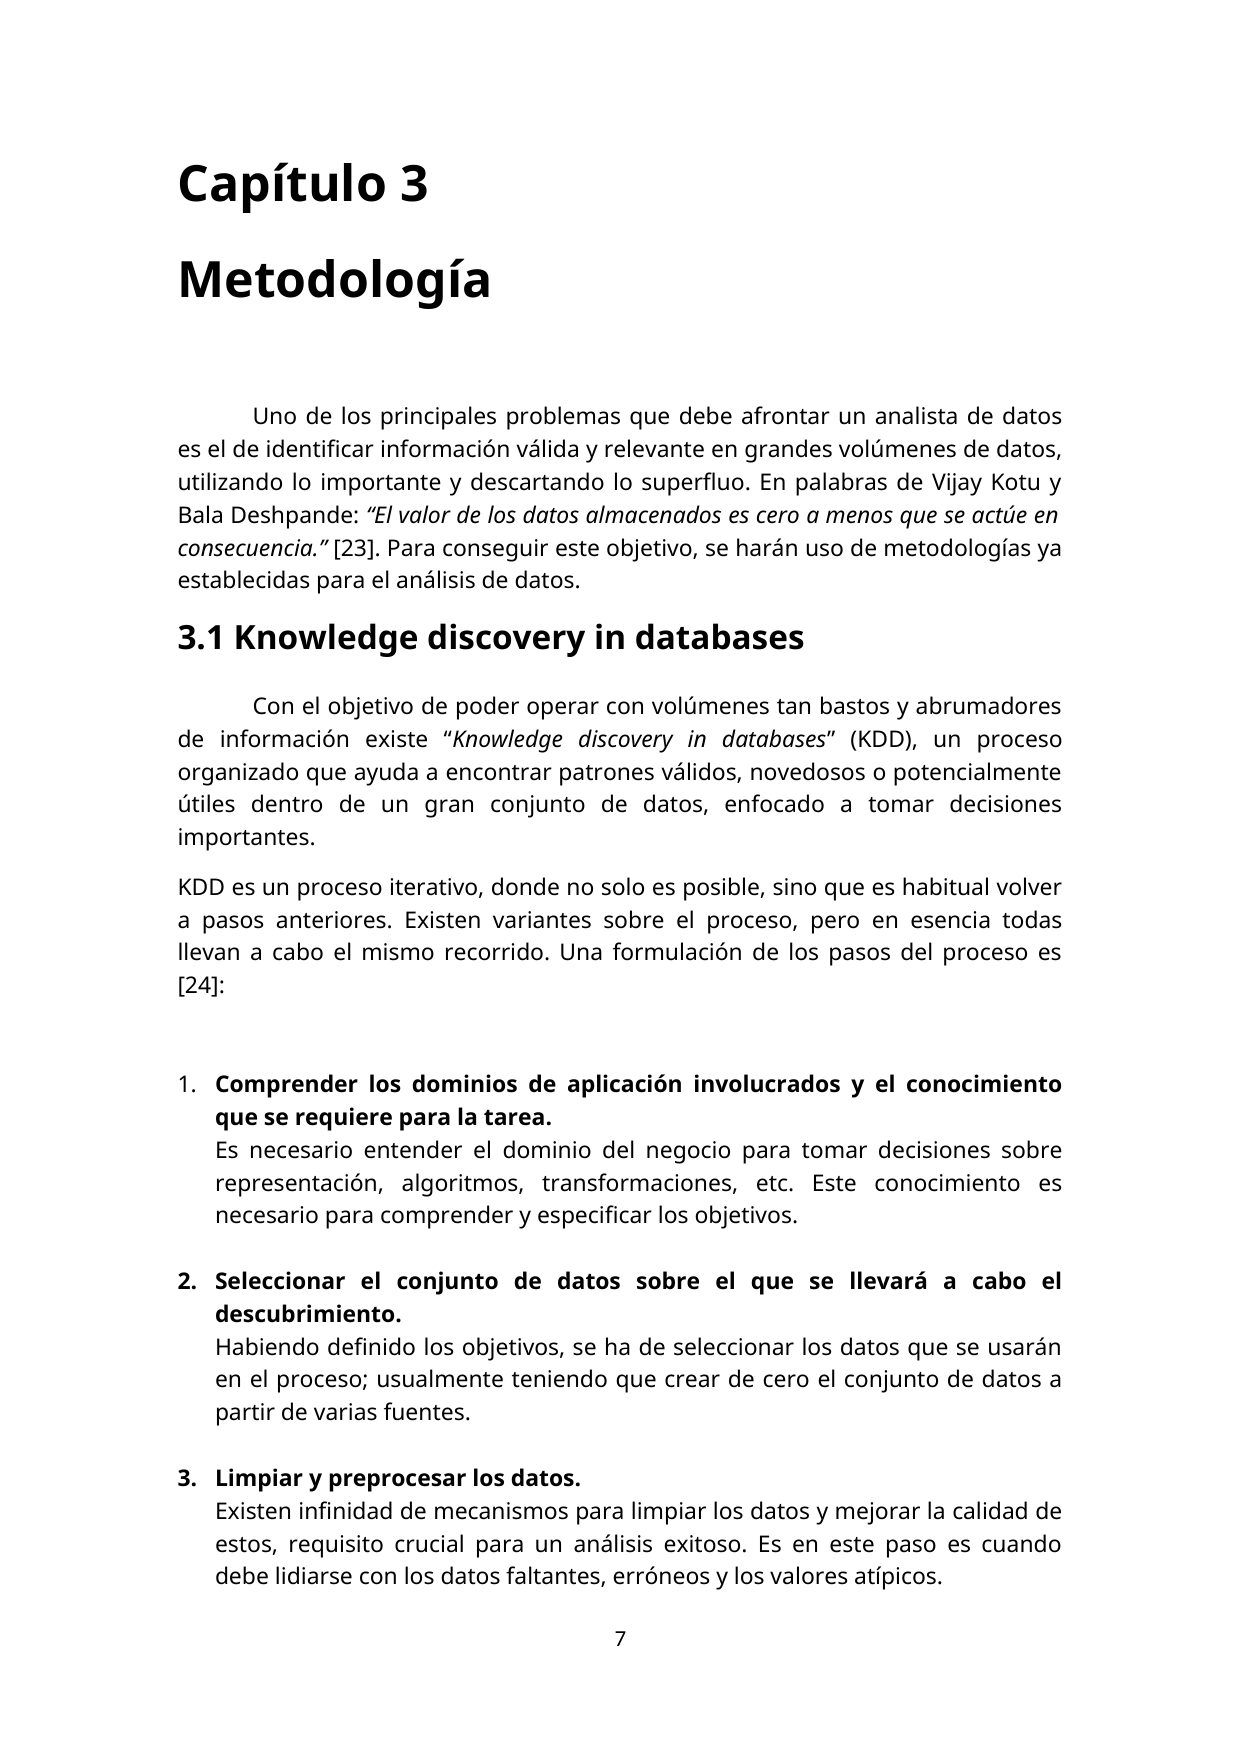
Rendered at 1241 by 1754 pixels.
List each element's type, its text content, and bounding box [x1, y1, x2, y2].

text Capítulo 3 [177, 148, 1063, 216]
text Metodología [177, 244, 1063, 312]
list Seleccionar el conjunto de datos sobre el que se llevará a cabo el descubrimiento. [177, 1265, 1063, 1329]
text KDD es un proceso iterativo, donde no solo es posible, sino que es habitual volver a pasos anteriores. Existen variantes sobre el proceso, pero en esencia todas llevan a cabo el mismo recorrido. Una formulación de los pasos del proceso es : [177, 871, 1063, 1000]
list Es necesario entender el dominio del negocio para tomar decisiones sobre representación, algoritmos, transformaciones, etc. Este conocimiento es necesario para comprender y especificar los objetivos. [215, 1134, 1063, 1231]
subtitle 3.1 Knowledge discovery in databases [177, 614, 1063, 659]
list Comprender los dominios de aplicación involucrados y el conocimiento que se requiere para la tarea. [177, 1068, 1063, 1132]
list Habiendo definido los objetivos, se ha de seleccionar los datos que se usarán en el proceso; usualmente teniendo que crear de cero el conjunto de datos a partir de varias fuentes. [215, 1331, 1063, 1427]
list Limpiar y preprocesar los datos. [177, 1462, 1063, 1493]
list Existen infinidad de mecanismos para limpiar los datos y mejorar la calidad de estos, requisito crucial para un análisis exitoso. Es en este paso es cuando debe lidiarse con los datos faltantes, erróneos y los valores atípicos. [215, 1495, 1063, 1592]
text Con el objetivo de poder operar con volúmenes tan bastos y abrumadores de información existe “Knowledge discovery in databases” (KDD), un proceso organizado que ayuda a encontrar patrones válidos, novedosos o potencialmente útiles dentro de un gran conjunto de datos, enfocado a tomar decisiones importantes. [177, 690, 1063, 852]
text Uno de los principales problemas que debe afrontar un analista de datos es el de identificar información válida y relevante en grandes volúmenes de datos, utilizando lo importante y descartando lo superfluo. En palabras de Vijay Kotu y Bala Deshpande: “El valor de los datos almacenados es cero a menos que se actúe en consecuencia.” . Para conseguir este objetivo, se harán uso de metodologías ya establecidas para el análisis de datos. [177, 400, 1063, 596]
